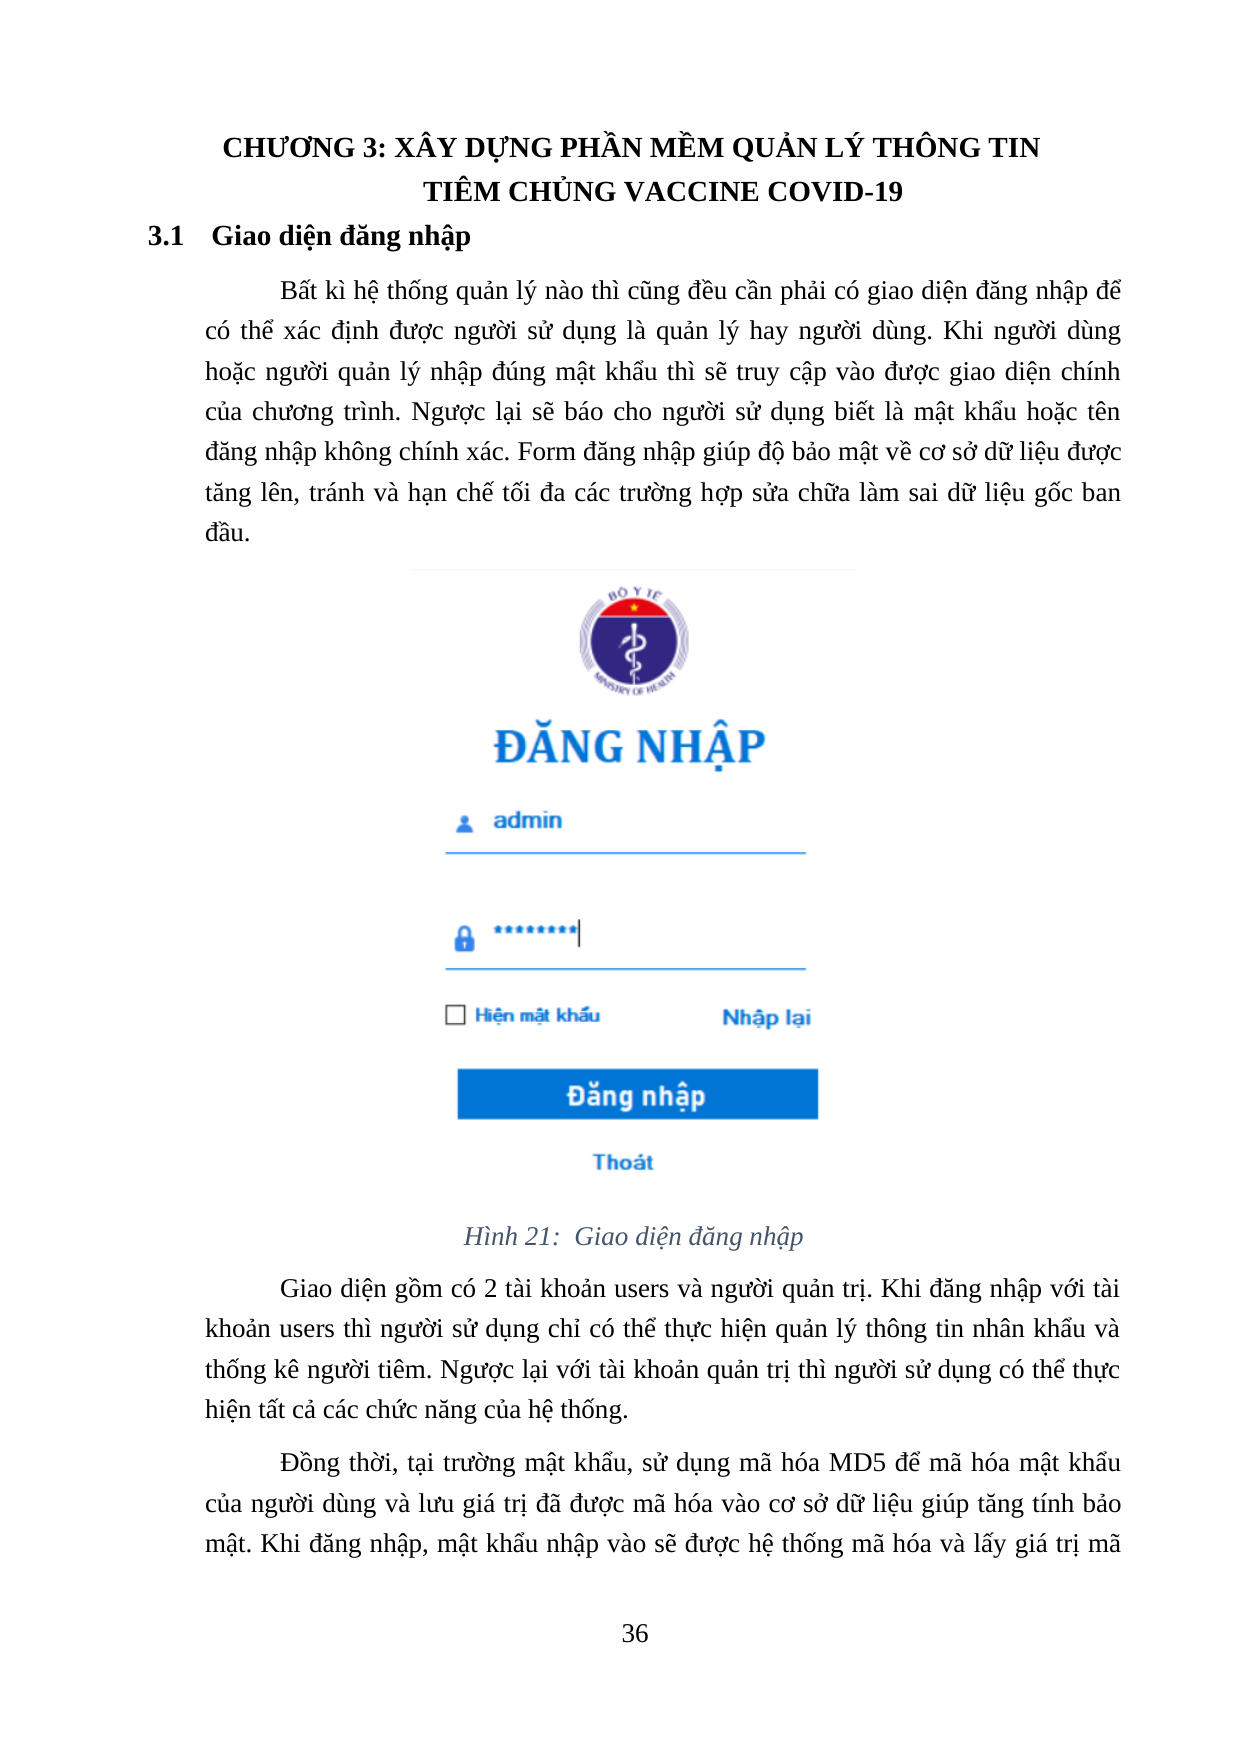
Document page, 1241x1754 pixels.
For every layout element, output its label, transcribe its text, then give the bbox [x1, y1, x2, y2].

picture [412, 569, 858, 1199]
list CHƯƠNG 3: XÂY DỰNG PHẦN MỀM QUẢN LÝ THÔNG TIN TIÊM CHỦNG VACCINE COVID-19 [148, 131, 1122, 208]
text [205, 1446, 1122, 1558]
text Hình 21: Giao diện đăng nhập [148, 1220, 1122, 1251]
text Bất kì hệ thống quản lý nào thì cũng đều cần phải có giao diện đăng nhập để có thể xác định được người sử dụng là quản lý hay người dùng. Khi người dùng hoặc người quản lý nhập đúng mật khẩu thì sẽ truy cập vào được giao diện chính của chương trình. Ngược lại sẽ báo cho người sử dụng biết là mật khẩu hoặc tên đăng nhập không chính xác. Form đăng nhập giúp độ bảo mật về cơ sở dữ liệu được tăng lên, tránh và hạn chế tối đa các trường hợp sửa chữa làm sai dữ liệu gốc ban đầu. [205, 274, 1122, 547]
list Giao diện đăng nhập [148, 218, 1122, 251]
text Giao diện gồm có 2 tài khoản users và người quản trị. Khi đăng nhập với tài khoản users thì người sử dụng chỉ có thể thực hiện quản lý thông tin nhân khẩu và thống kê người tiêm. Ngược lại với tài khoản quản trị thì người sử dụng có thể thực hiện tất cả các chức năng của hệ thống. [205, 1272, 1122, 1424]
